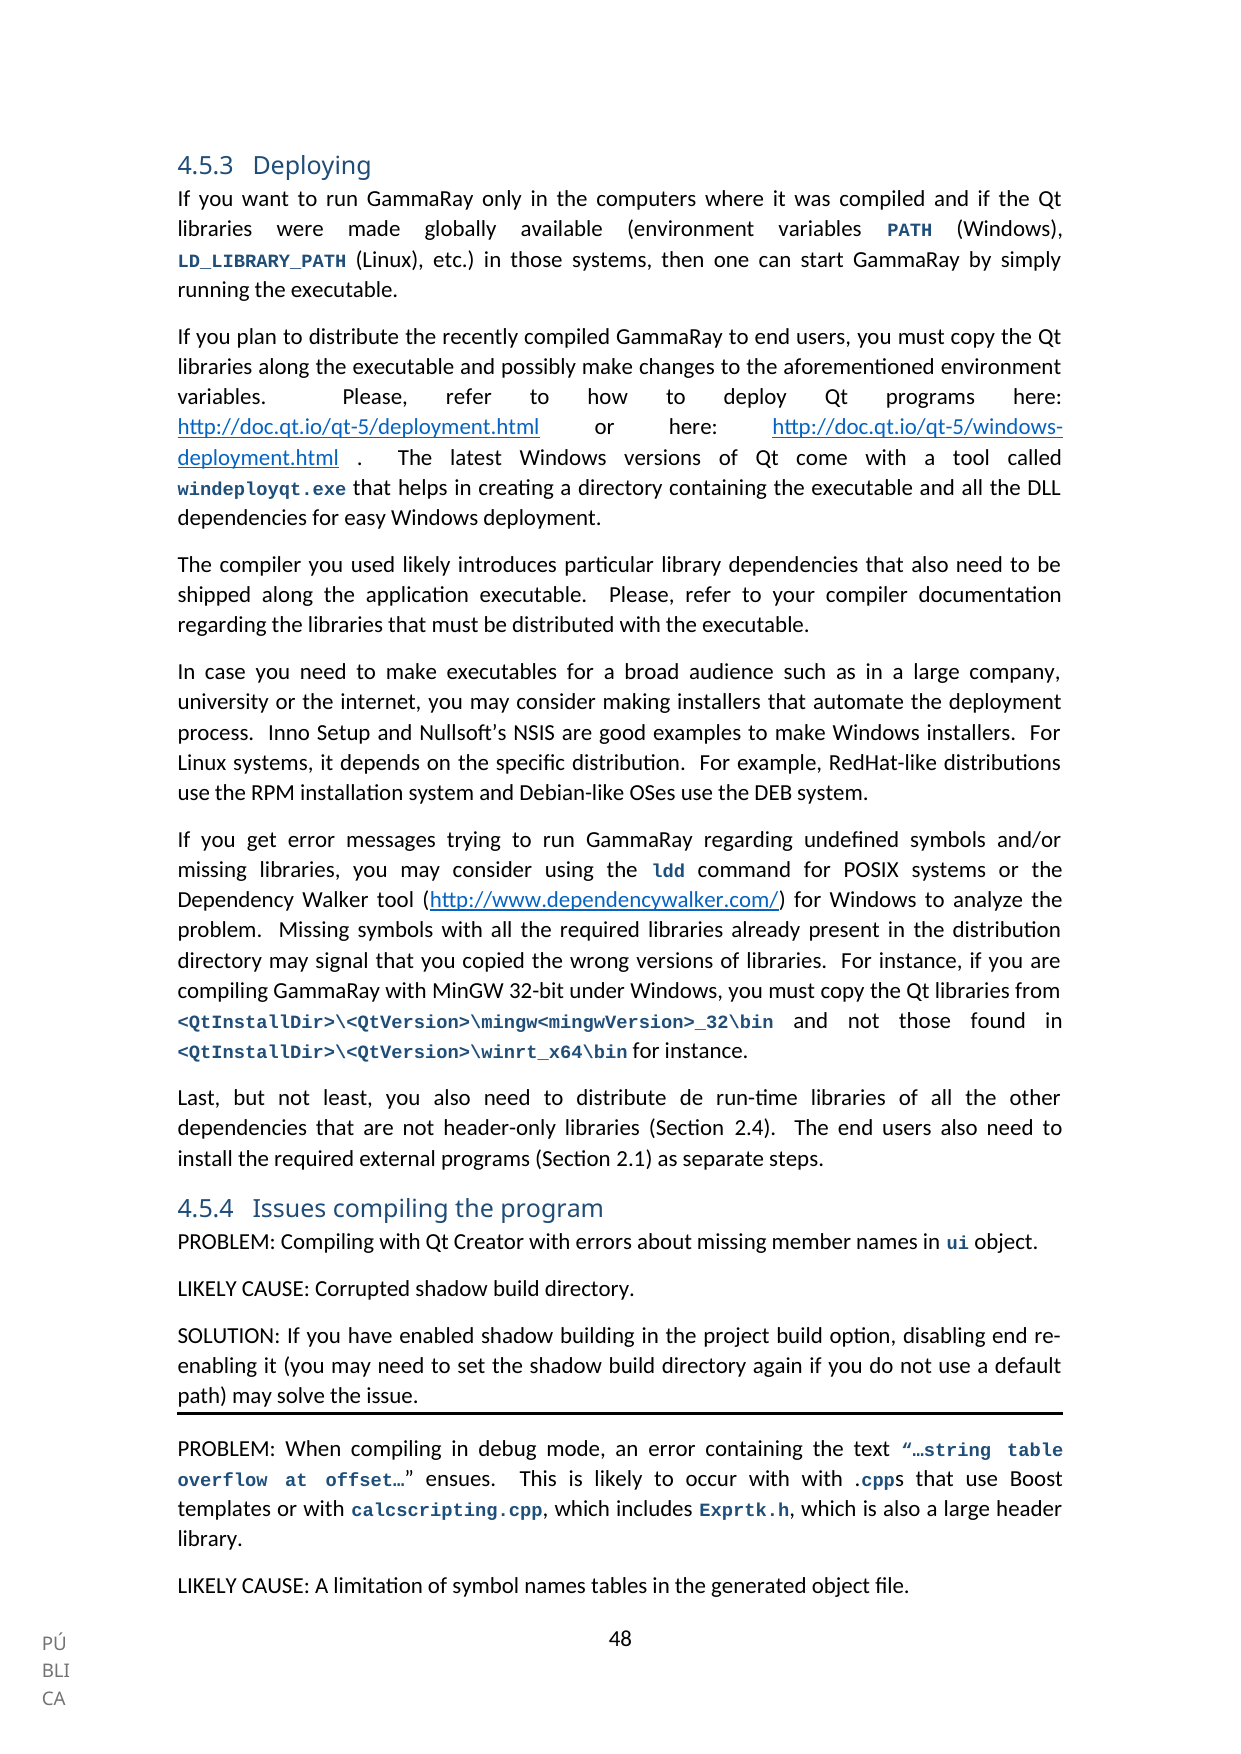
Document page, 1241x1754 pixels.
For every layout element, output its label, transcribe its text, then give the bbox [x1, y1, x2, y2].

text If you plan to distribute the recently compiled GammaRay to end users, you must copy the Qt libraries along the executable and possibly make changes to the aforementioned environment variables. Please, refer to how to deploy Qt programs here: http://doc.qt.io/qt-5/deployment.html or here: http://doc.qt.io/qt-5/windows-deployment.html . The latest Windows versions of Qt come with a tool called windeployqt.exe that helps in creating a directory containing the executable and all the DLL dependencies for easy Windows deployment. [177, 322, 1063, 531]
text LIKELY CAUSE: A limitation of symbol names tables in the generated object file. [177, 1571, 1063, 1599]
subtitle Issues compiling the program [177, 1191, 1063, 1225]
text The compiler you used likely introduces particular library dependencies that also need to be shipped along the application executable. Please, refer to your compiler documentation regarding the libraries that must be distributed with the executable. [177, 550, 1063, 638]
text PROBLEM: Compiling with Qt Creator with errors about missing member names in ui object. [177, 1227, 1063, 1255]
text In case you need to make executables for a broad audience such as in a large company, university or the internet, you may consider making installers that automate the deployment process. Inno Setup and Nullsoft’s NSIS are good examples to make Windows installers. For Linux systems, it depends on the specific distribution. For example, RedHat-like distributions use the RPM installation system and Debian-like OSes use the DEB system. [177, 657, 1063, 806]
text SOLUTION: If you have enabled shadow building in the project build option, disabling end re-enabling it (you may need to set the shadow build directory again if you do not use a default path) may solve the issue. [177, 1321, 1063, 1412]
text Last, but not least, you also need to distribute de run-time libraries of all the other dependencies that are not header-only libraries (Section 2.4). The end users also need to install the required external programs (Section 2.1) as separate steps. [177, 1083, 1063, 1172]
text LIKELY CAUSE: Corrupted shadow build directory. [177, 1274, 1063, 1302]
subtitle Deploying [177, 148, 1063, 182]
text If you want to run GammaRay only in the computers where it was compiled and if the Qt libraries were made globally available (environment variables PATH (Windows), LD_LIBRARY_PATH (Linux), etc.) in those systems, then one can start GammaRay by simply running the executable. [177, 184, 1063, 303]
text PROBLEM: When compiling in debug mode, an error containing the text “…string table overflow at offset…” ensues. This is likely to occur with with .cpps that use Boost templates or with calcscripting.cpp, which includes Exprtk.h, which is also a large header library. [177, 1434, 1063, 1552]
text If you get error messages trying to run GammaRay regarding undefined symbols and/or missing libraries, you may consider using the ldd command for POSIX systems or the Dependency Walker tool (http://www.dependencywalker.com/) for Windows to analyze the problem. Missing symbols with all the required libraries already present in the distribution directory may signal that you copied the wrong versions of libraries. For instance, if you are compiling GammaRay with MinGW 32-bit under Windows, you must copy the Qt libraries from <QtInstallDir>\<QtVersion>\mingw<mingwVersion>_32\bin and not those found in <QtInstallDir>\<QtVersion>\winrt_x64\bin for instance. [177, 825, 1063, 1064]
